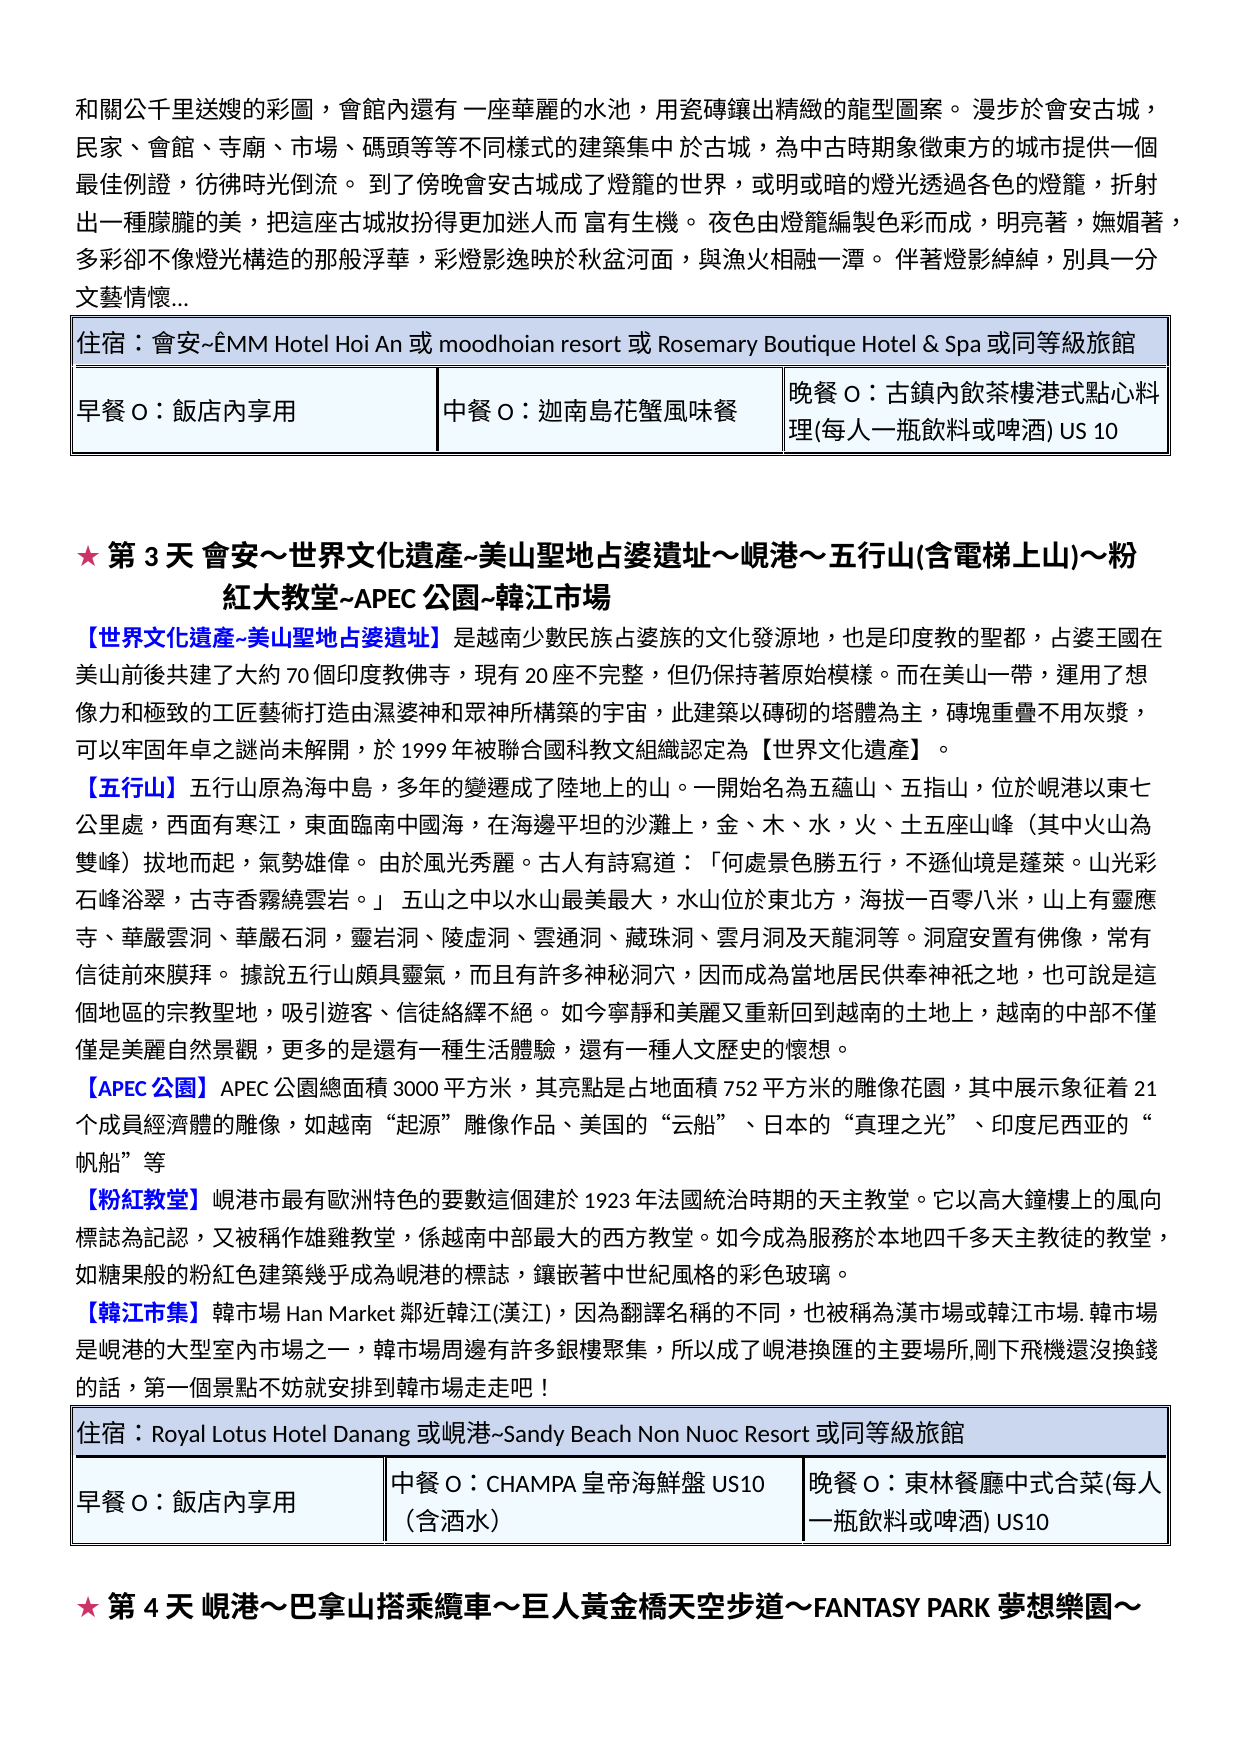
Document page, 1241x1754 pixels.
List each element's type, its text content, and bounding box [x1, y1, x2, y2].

table_cell 早餐O：飯店內享用 [73, 365, 437, 452]
text 【世界文化遺產~美山聖地占婆遺址】是越南少數民族占婆族的文化發源地，也是印度教的聖都，占婆王國在美山前後共建了大約70個印度教佛寺，現有20座不完整，但仍保持著原始模樣。而在美山一帶，運用了想像力和極致的工匠藝術打造由濕婆神和眾神所構築的宇宙，此建築以磚砌的塔體為主，磚塊重疊不用灰漿，可以牢固年卓之謎尚未解開，於1999年被聯合國科教文組織認定為【世界文化遺產】。 【五行山】五行山原為海中島，多年的變遷成了陸地上的山。一開始名為五蘊山、五指山，位於峴港以東七公里處，西面有寒江，東面臨南中國海，在海邊平坦的沙灘上，金、木、水，火、土五座山峰（其中火山為雙峰）拔地而起，氣勢雄偉。 由於風光秀麗。古人有詩寫道：「何處景色勝五行，不遜仙境是蓬萊。山光彩石峰浴翠，古寺香霧繞雲岩。」 五山之中以水山最美最大，水山位於東北方，海拔一百零八米，山上有靈應寺、華嚴雲洞、華嚴石洞，靈岩洞、陵虛洞、雲通洞、藏珠洞、雲月洞及天龍洞等。洞窟安置有佛像，常有信徒前來膜拜。 據說五行山頗具靈氣，而且有許多神秘洞穴，因而成為當地居民供奉神祇之地，也可說是這個地區的宗教聖地，吸引遊客、信徒絡繹不絕。 如今寧靜和美麗又重新回到越南的土地上，越南的中部不僅僅是美麗自然景觀，更多的是還有一種生活體驗，還有一種人文歷史的懷想。 【APEC公園】APEC公園總面積3000平方米，其亮點是占地面積752平方米的雕像花園，其中展示象征着21个成員經濟體的雕像，如越南“起源”雕像作品、美国的“云船”、日本的“真理之光”、印度尼西亚的“帆船”等 【粉紅教堂】峴港市最有歐洲特色的要數這個建於1923年法國統治時期的天主教堂。它以高大鐘樓上的風向標誌為記認，又被稱作雄雞教堂，係越南中部最大的西方教堂。如今成為服務於本地四千多天主教徒的教堂，如糖果般的粉紅色建築幾乎成為峴港的標誌，鑲嵌著中世紀風格的彩色玻璃。 【韓江市集】韓市場Han Market鄰近韓江(漢江)，因為翻譯名稱的不同，也被稱為漢市場或韓江市場. 韓市場是峴港的大型室內市場之一，韓市場周邊有許多銀樓聚集，所以成了峴港換匯的主要場所,剛下飛機還沒換錢的話，第一個景點不妨就安排到韓市場走走吧！ [75, 617, 1165, 1405]
table_cell 中餐O：迦南島花蟹風味餐 [437, 368, 784, 452]
table_cell 早餐O：飯店內享用 [73, 1455, 385, 1542]
table_cell 晚餐O：東林餐廳中式合菜(每人一瓶飲料或啤酒) US10 [803, 1455, 1167, 1542]
text ★ 第 3 天 會安～世界文化遺產~美山聖地占婆遺址～峴港～五行山(含電梯上山)～粉紅大教堂~APEC公園~韓江市場 [75, 533, 1165, 617]
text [75, 89, 1165, 314]
table_cell 晚餐O：古鎮內飲茶樓港式點心料理(每人一瓶飲料或啤酒) US 10 [784, 365, 1168, 452]
table_header 住宿：Royal Lotus Hotel Danang 或峴港~Sandy Beach Non Nuoc Resort或同等級旅館 [73, 1408, 1167, 1455]
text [75, 1583, 1165, 1626]
table_header 住宿：會安~ÊMM Hotel Hoi An 或moodhoian resort 或Rosemary Boutique Hotel & Spa或同等級旅館 [73, 318, 1167, 364]
table_cell 中餐O：CHAMPA皇帝海鮮盤US10（含酒水） [385, 1458, 803, 1542]
